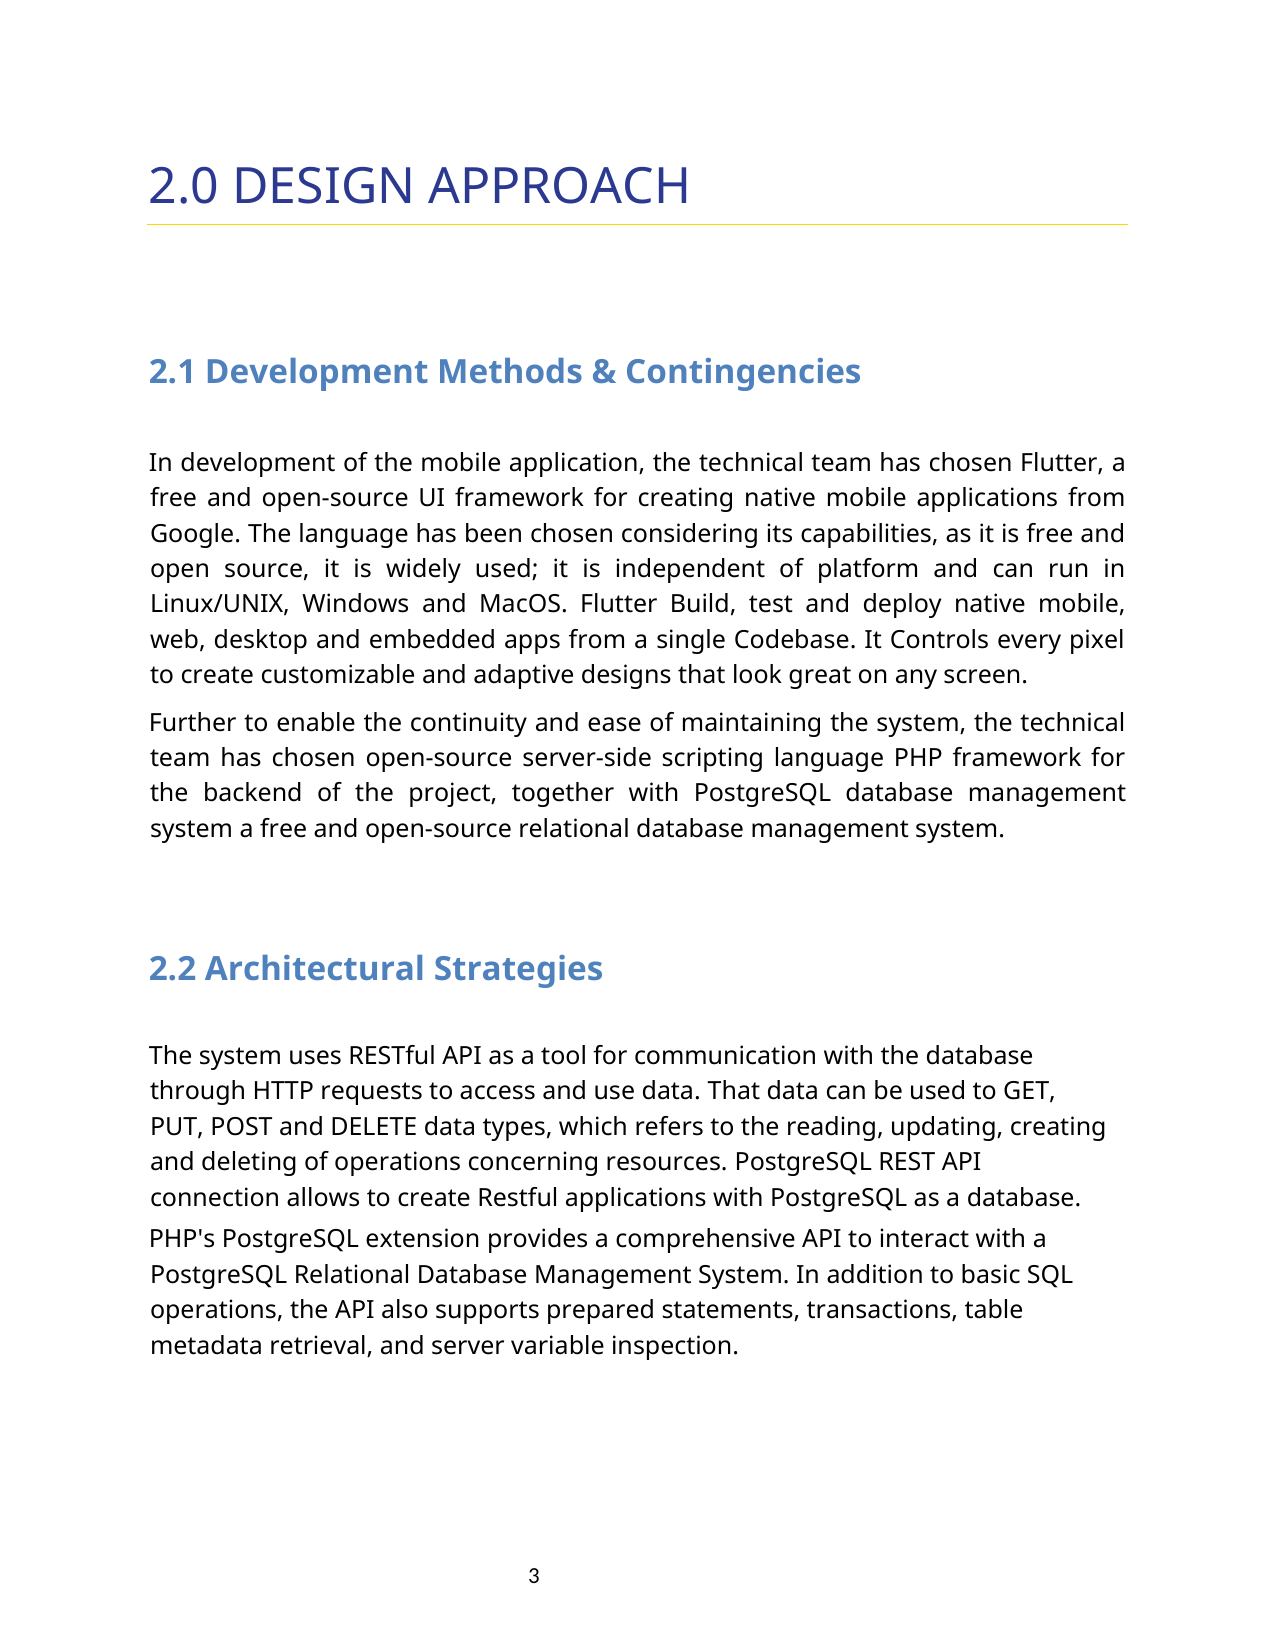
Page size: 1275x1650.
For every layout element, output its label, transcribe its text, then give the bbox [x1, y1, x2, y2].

subtitle 2.1 Development Methods & Contingencies [148, 348, 1206, 394]
text PHP's PostgreSQL extension provides a comprehensive API to interact with a PostgreSQL Relational Database Management System. In addition to basic SQL operations, the API also supports prepared statements, transactions, table metadata retrieval, and server variable inspection. [149, 1221, 1116, 1391]
subtitle 2.0 DESIGN APPROACH [149, 150, 1206, 218]
text Further to enable the continuity and ease of maintaining the system, the technical team has chosen open-source server-side scripting language PHP framework for the backend of the project, together with PostgreSQL database management system a free and open-source relational database management system. [149, 704, 1127, 844]
text In development of the mobile application, the technical team has chosen Flutter, a free and open-source UI framework for creating native mobile applications from Google. The language has been chosen considering its capabilities, as it is free and open source, it is widely used; it is independent of platform and can run in Linux/UNIX, Windows and MacOS. Flutter Build, test and deploy native mobile, web, desktop and embedded apps from a single Codebase. It Controls every pixel to create customizable and adaptive designs that look great on any screen. [149, 444, 1127, 691]
subtitle 2.2 Architectural Strategies [148, 945, 1206, 990]
text The system uses RESTful API as a tool for communication with the database through HTTP requests to access and use data. That data can be used to GET, PUT, POST and DELETE data types, which refers to the reading, updating, creating and deleting of operations concerning resources. PostgreSQL REST API connection allows to create Restful applications with PostgreSQL as a database. [149, 1038, 1116, 1213]
